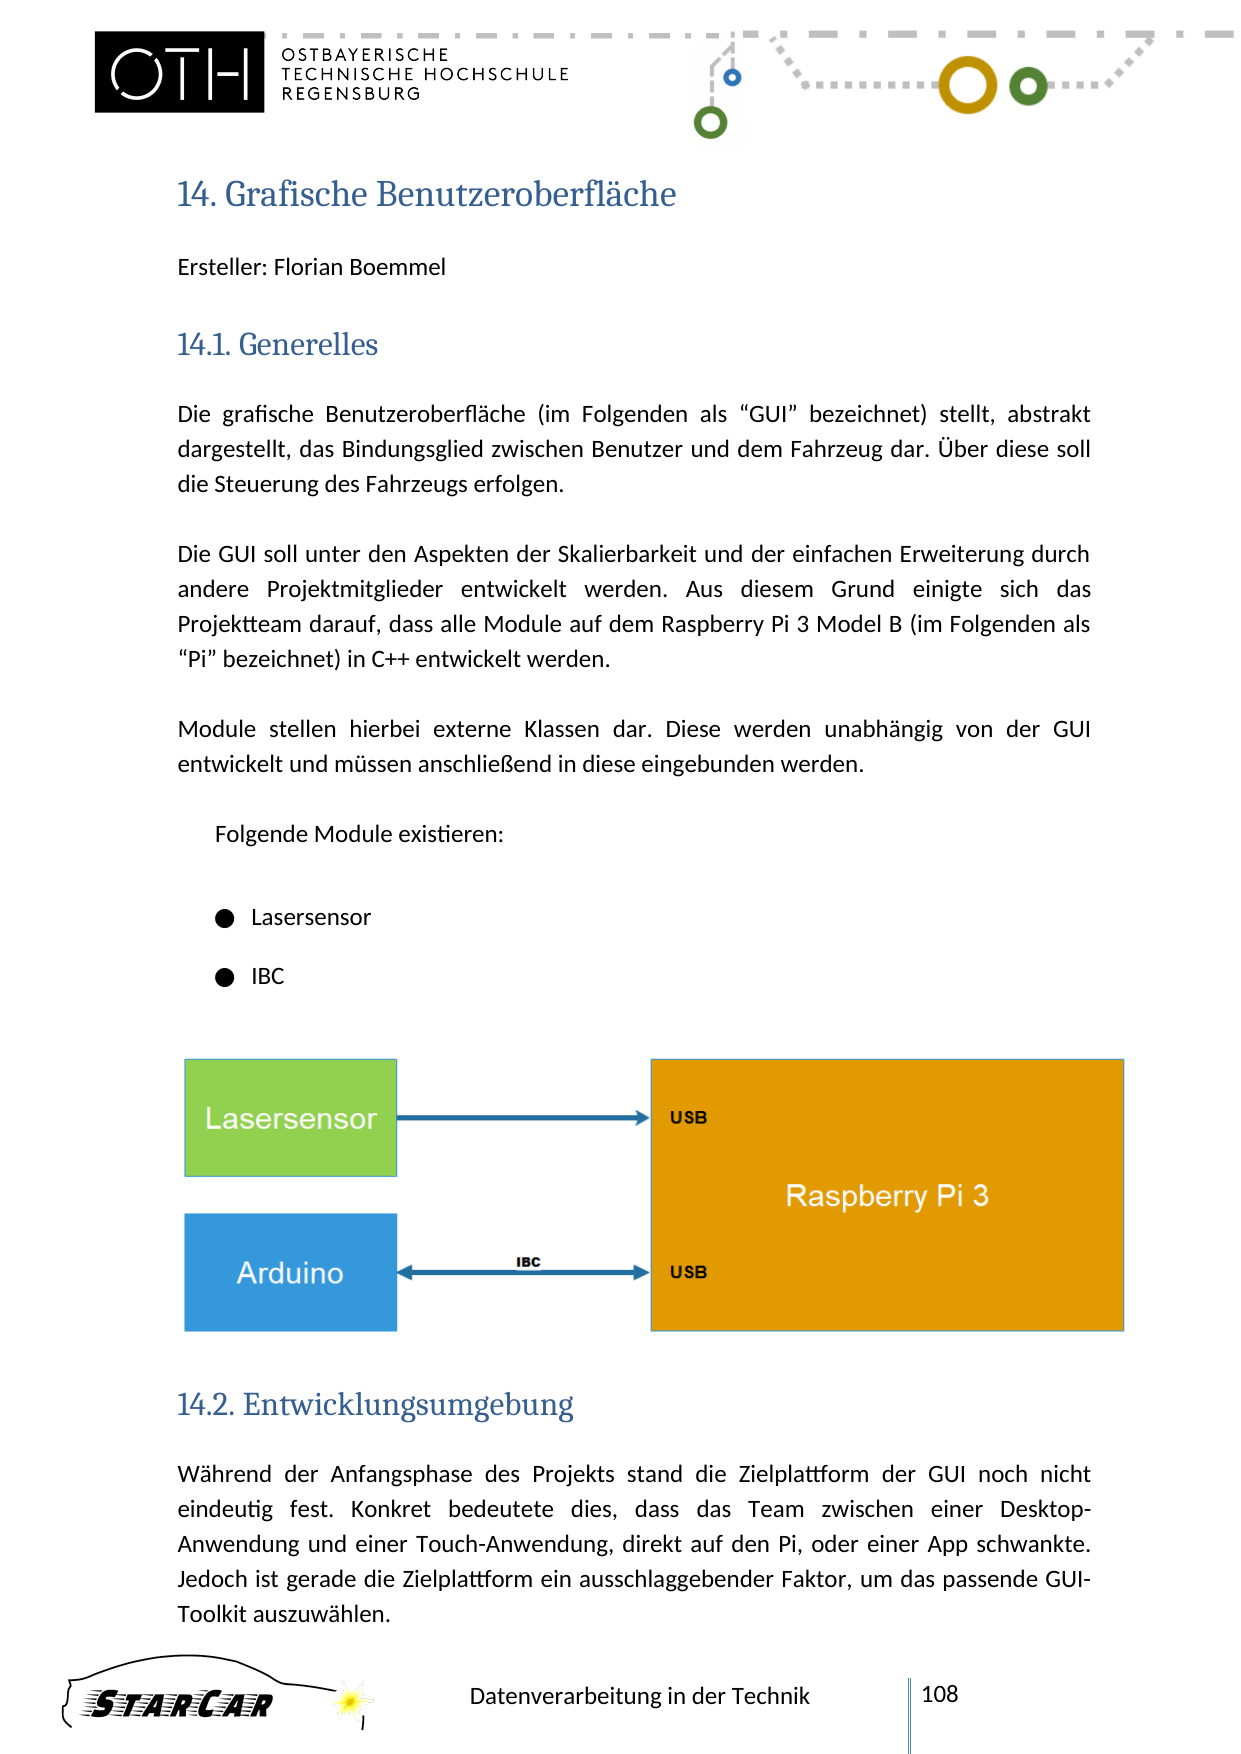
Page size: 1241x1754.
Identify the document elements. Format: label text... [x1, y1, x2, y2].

text Die grafische Benutzeroberfläche (im Folgenden als “GUI” bezeichnet) stellt, abstrakt dargestellt, das Bindungsglied zwischen Benutzer und dem Fahrzeug dar. Über diese soll die Steuerung des Fahrzeugs erfolgen. [177, 398, 1092, 499]
text Ersteller: Florian Boemmel [177, 251, 1092, 281]
subtitle 14.1. Generelles [177, 325, 1092, 363]
list IBC [213, 947, 1092, 998]
subtitle 14.2. Entwicklungsumgebung [177, 1385, 1092, 1423]
text Folgende Module existieren: [177, 818, 1092, 849]
list Lasersensor [213, 888, 1092, 939]
picture [177, 1041, 1135, 1342]
picture [94, 15, 1237, 145]
text Die GUI soll unter den Aspekten der Skalierbarkeit und der einfachen Erweiterung durch andere Projektmitglieder entwickelt werden. Aus diesem Grund einigte sich das Projektteam darauf, dass alle Module auf dem Raspberry Pi 3 Model B (im Folgenden als “Pi” bezeichnet) in C++ entwickelt werden. [177, 538, 1092, 674]
text Während der Anfangsphase des Projekts stand die Zielplattform der GUI noch nicht eindeutig fest. Konkret bedeutete dies, dass das Team zwischen einer Desktop-Anwendung und einer Touch-Anwendung, direkt auf den Pi, oder einer App schwankte. Jedoch ist gerade die Zielplattform ein ausschlaggebender Faktor, um das passende GUI-Toolkit auszuwählen. [177, 1458, 1092, 1629]
text Module stellen hierbei externe Klassen dar. Diese werden unabhängig von der GUI entwickelt und müssen anschließend in diese eingebunden werden. [177, 713, 1092, 779]
picture [54, 1651, 380, 1730]
subtitle 14. Grafische Benutzeroberfläche [177, 173, 1092, 216]
